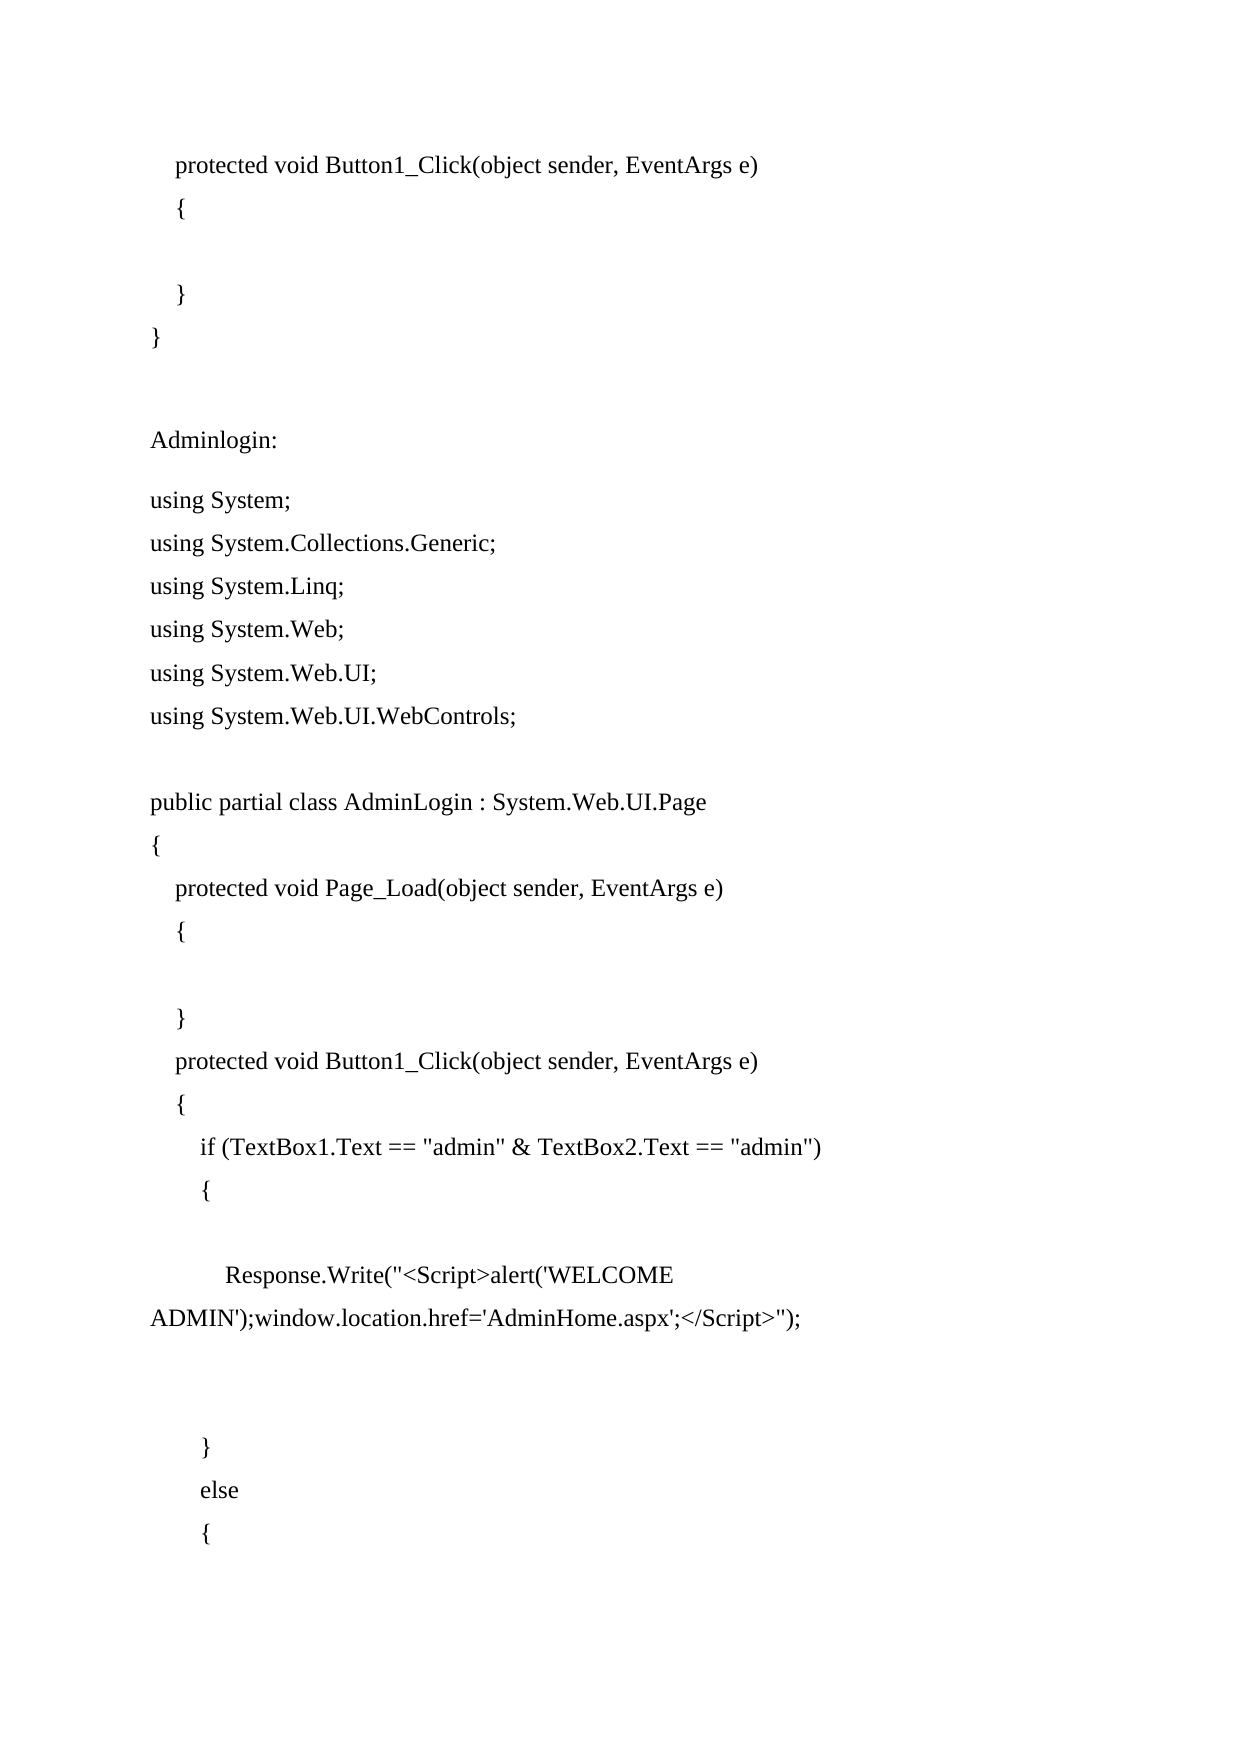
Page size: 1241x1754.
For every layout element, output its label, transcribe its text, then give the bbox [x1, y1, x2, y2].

text { [150, 1089, 1090, 1118]
text using System.Collections.Generic; [150, 528, 1090, 557]
text Response.Write("<Script>alert('WELCOME ADMIN');window.location.href='AdminHome.aspx';</Script>"); [150, 1260, 1090, 1332]
text { [150, 193, 1090, 222]
text protected void Button1_Click(object sender, EventArgs e) [150, 1046, 1090, 1074]
text } [150, 1003, 1090, 1031]
text } [150, 1432, 1090, 1460]
text using System.Web.UI; [150, 658, 1090, 686]
text if (TextBox1.Text == "admin" & TextBox2.Text == "admin") [150, 1132, 1090, 1161]
text protected void Button1_Click(object sender, EventArgs e) [150, 150, 1090, 179]
text using System.Web.UI.WebControls; [150, 701, 1090, 729]
text } [150, 322, 1090, 351]
text protected void Page_Load(object sender, EventArgs e) [150, 873, 1090, 902]
text using System.Linq; [150, 571, 1090, 600]
text { [150, 916, 1090, 945]
text public partial class AdminLogin : System.Web.UI.Page [150, 787, 1090, 816]
text { [150, 1518, 1090, 1547]
text { [150, 1175, 1090, 1204]
text else [150, 1475, 1090, 1503]
text using System; [150, 485, 1090, 514]
text } [150, 279, 1090, 308]
text using System.Web; [150, 614, 1090, 643]
text { [150, 830, 1090, 859]
text Adminlogin: [150, 425, 1090, 454]
